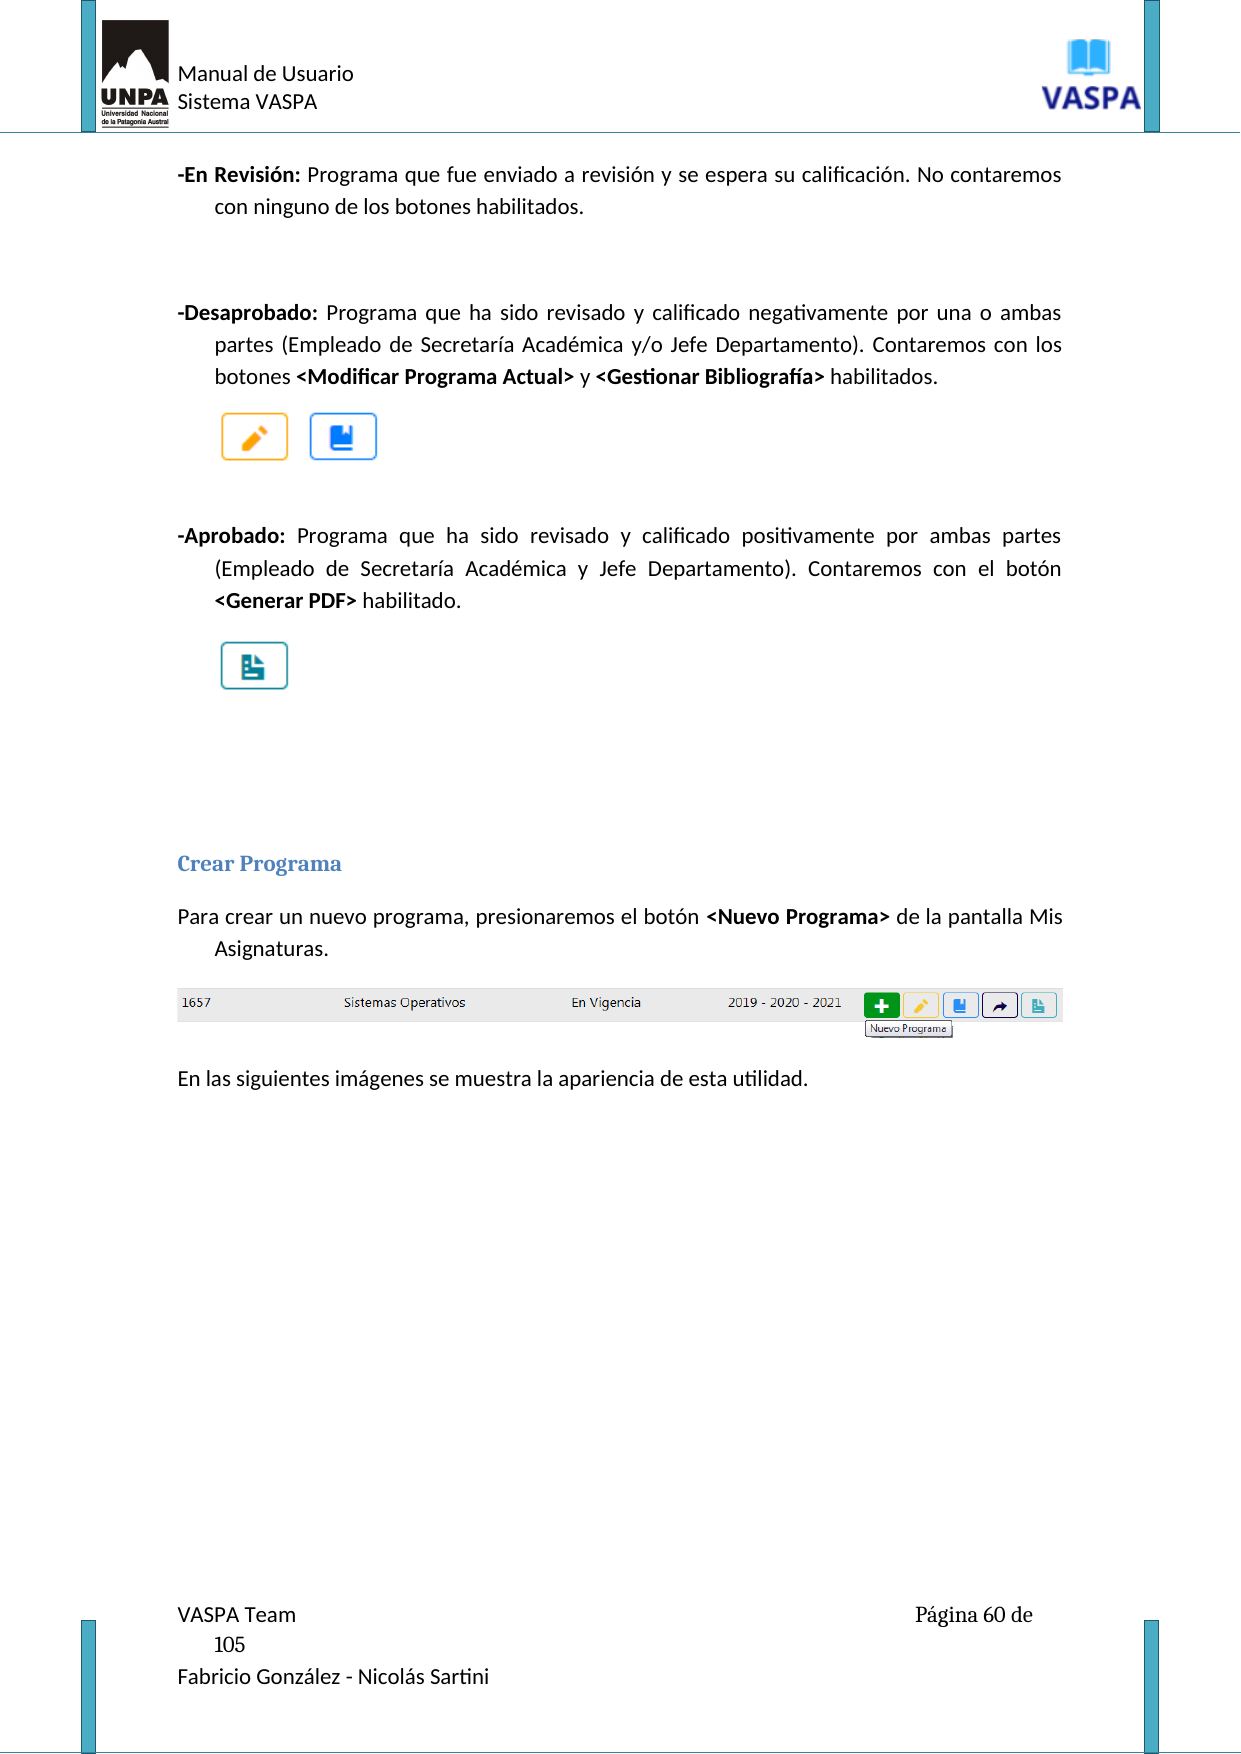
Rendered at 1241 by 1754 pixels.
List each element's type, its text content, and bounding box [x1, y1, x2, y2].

text Crear Programa [177, 851, 1063, 877]
text -Desaprobado: Programa que ha sido revisado y calificado negativamente por una o ambas partes (Empleado de Secretaría Académica y/o Jefe Departamento). Contaremos con los botones <Modificar Programa Actual> y <Gestionar Bibliografía> habilitados. [177, 298, 1063, 391]
picture [307, 410, 382, 465]
picture [218, 639, 293, 696]
picture [100, 18, 170, 129]
picture [177, 987, 1063, 1039]
picture [1036, 19, 1146, 129]
text -En Revisión: Programa que fue enviado a revisión y se espera su calificación. No contaremos con ninguno de los botones habilitados. [177, 160, 1063, 220]
picture [217, 410, 293, 467]
text En las siguientes imágenes se muestra la apariencia de esta utilidad. [177, 1064, 1063, 1092]
text Para crear un nuevo programa, presionaremos el botón <Nuevo Programa> de la pantalla Mis Asignaturas. [177, 902, 1063, 962]
text -Aprobado: Programa que ha sido revisado y calificado positivamente por ambas partes (Empleado de Secretaría Académica y Jefe Departamento). Contaremos con el botón <Generar PDF> habilitado. [177, 522, 1063, 614]
